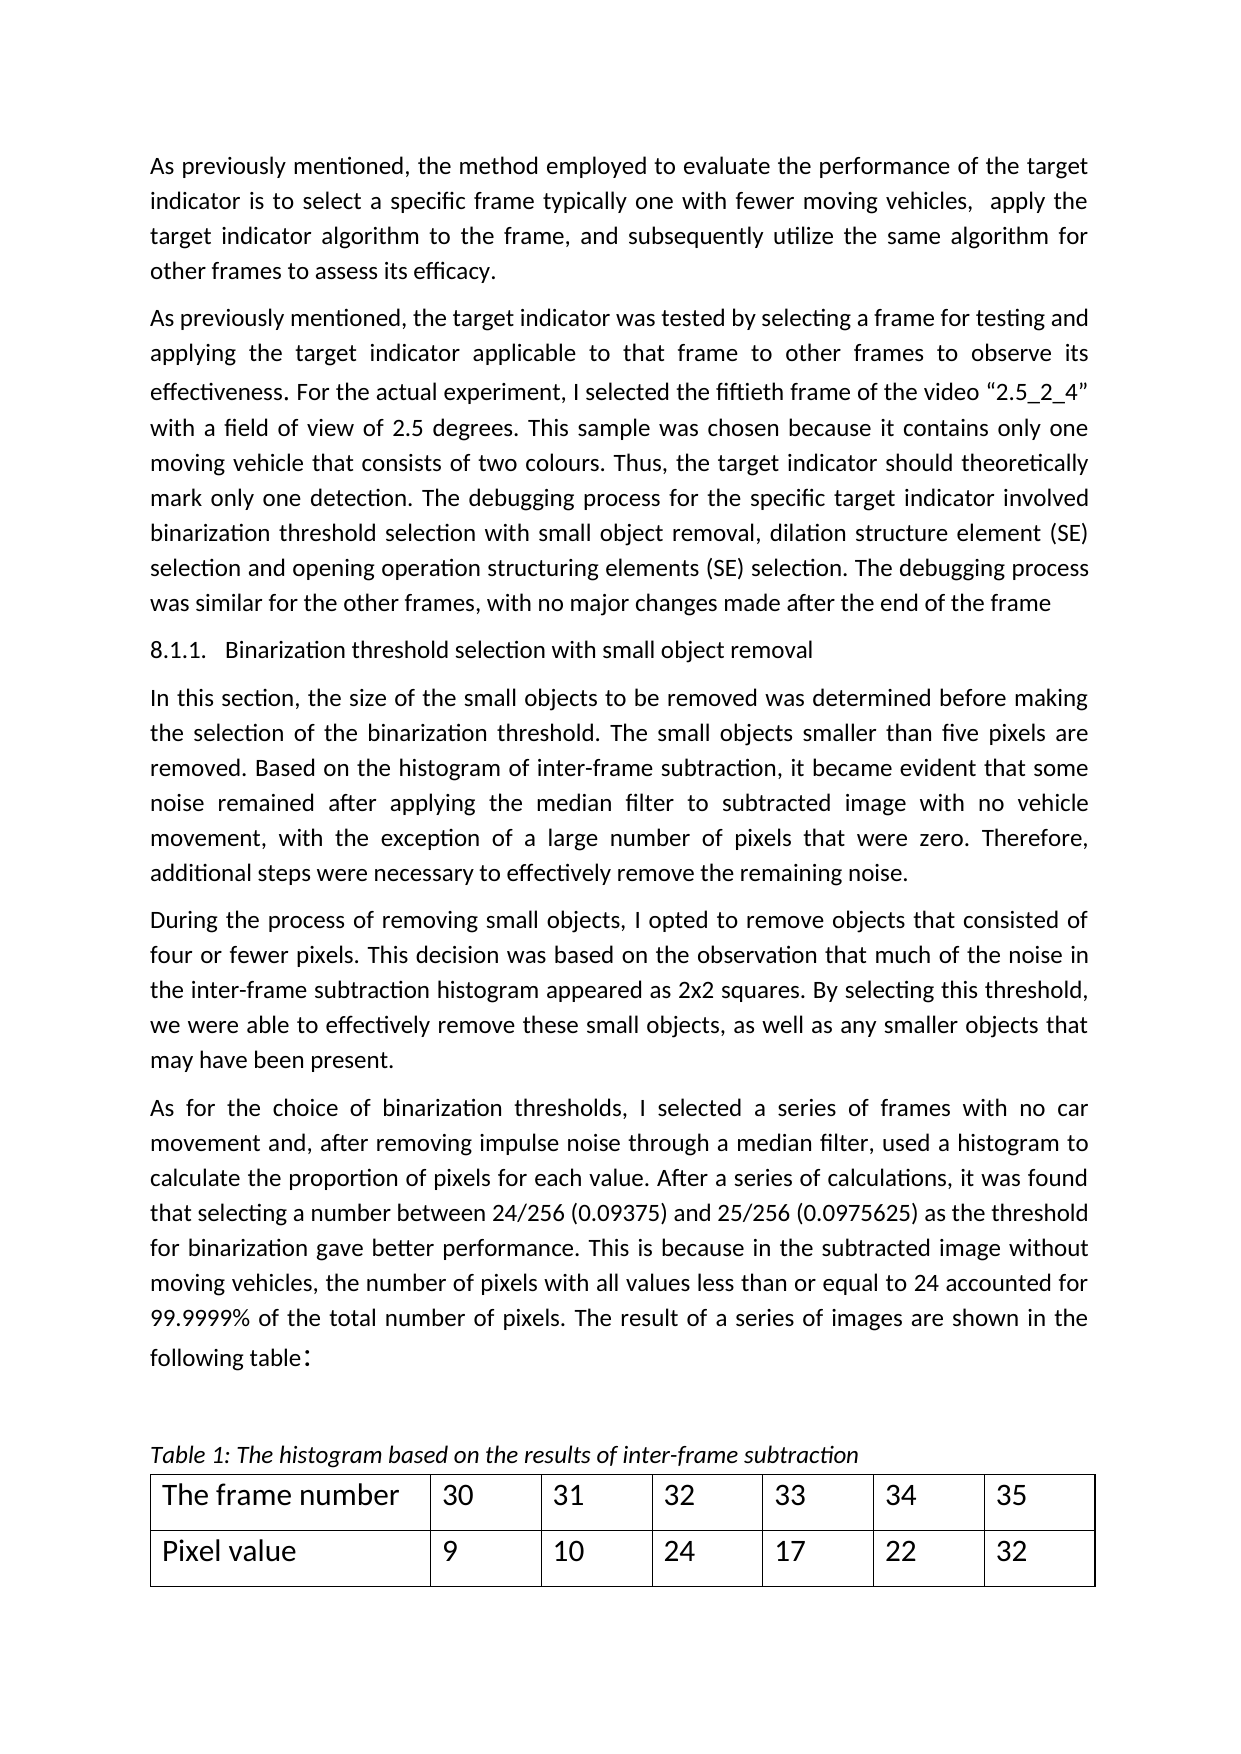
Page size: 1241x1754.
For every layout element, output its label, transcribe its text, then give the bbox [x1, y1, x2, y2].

table_header 32 [653, 1475, 762, 1530]
table_cell 10 [542, 1531, 652, 1586]
table_cell Pixel value [151, 1531, 430, 1586]
table_cell 32 [985, 1531, 1094, 1586]
text As for the choice of binarization thresholds, I selected a series of frames with no car movement and, after removing impulse noise through a median filter, used a histogram to calculate the proportion of pixels for each value. After a series of calculations, it was found that selecting a number between 24/256 (0.09375) and 25/256 (0.0975625) as the threshold for binarization gave better performance. This is because in the subtracted image without moving vehicles, the number of pixels with all values less than or equal to 24 accounted for 99.9999% of the total number of pixels. The result of a series of images are shown in the following table： [150, 1092, 1090, 1374]
table_cell 24 [653, 1531, 762, 1586]
text During the process of removing small objects, I opted to remove objects that consisted of four or fewer pixels. This decision was based on the observation that much of the noise in the inter-frame subtraction histogram appeared as 2x2 squares. By selecting this threshold, we were able to effectively remove these small objects, as well as any smaller objects that may have been present. [150, 904, 1090, 1075]
table_header 34 [874, 1475, 984, 1530]
text In this section, the size of the small objects to be removed was determined before making the selection of the binarization threshold. The small objects smaller than five pixels are removed. Based on the histogram of inter-frame subtraction, it became evident that some noise remained after applying the median filter to subtracted image with no vehicle movement, with the exception of a large number of pixels that were zero. Therefore, additional steps were necessary to effectively remove the remaining noise. [150, 682, 1090, 887]
table_cell 17 [763, 1531, 873, 1586]
text As previously mentioned, the method employed to evaluate the performance of the target indicator is to select a specific frame typically one with fewer moving vehicles, apply the target indicator algorithm to the frame, and subsequently utilize the same algorithm for other frames to assess its efficacy. [150, 150, 1090, 286]
table_cell 22 [874, 1531, 984, 1586]
text Table 1: The histogram based on the results of inter-frame subtraction [150, 1439, 1090, 1470]
table_header 33 [763, 1475, 873, 1530]
table_header 30 [431, 1475, 541, 1530]
table_header 31 [542, 1475, 652, 1530]
table_cell 9 [431, 1531, 541, 1586]
text As previously mentioned, the target indicator was tested by selecting a frame for testing and applying the target indicator applicable to that frame to other frames to observe its effectiveness. For the actual experiment, I selected the fiftieth frame of the video “2.5_2_4” with a field of view of 2.5 degrees. This sample was chosen because it contains only one moving vehicle that consists of two colours. Thus, the target indicator should theoretically mark only one detection. The debugging process for the specific target indicator involved binarization threshold selection with small object removal, dilation structure element (SE) selection and opening operation structuring elements (SE) selection. The debugging process was similar for the other frames, with no major changes made after the end of the frame [150, 302, 1090, 617]
list Binarization threshold selection with small object removal [150, 634, 1090, 665]
table_header 35 [985, 1475, 1094, 1530]
table_header The frame number [151, 1475, 430, 1530]
